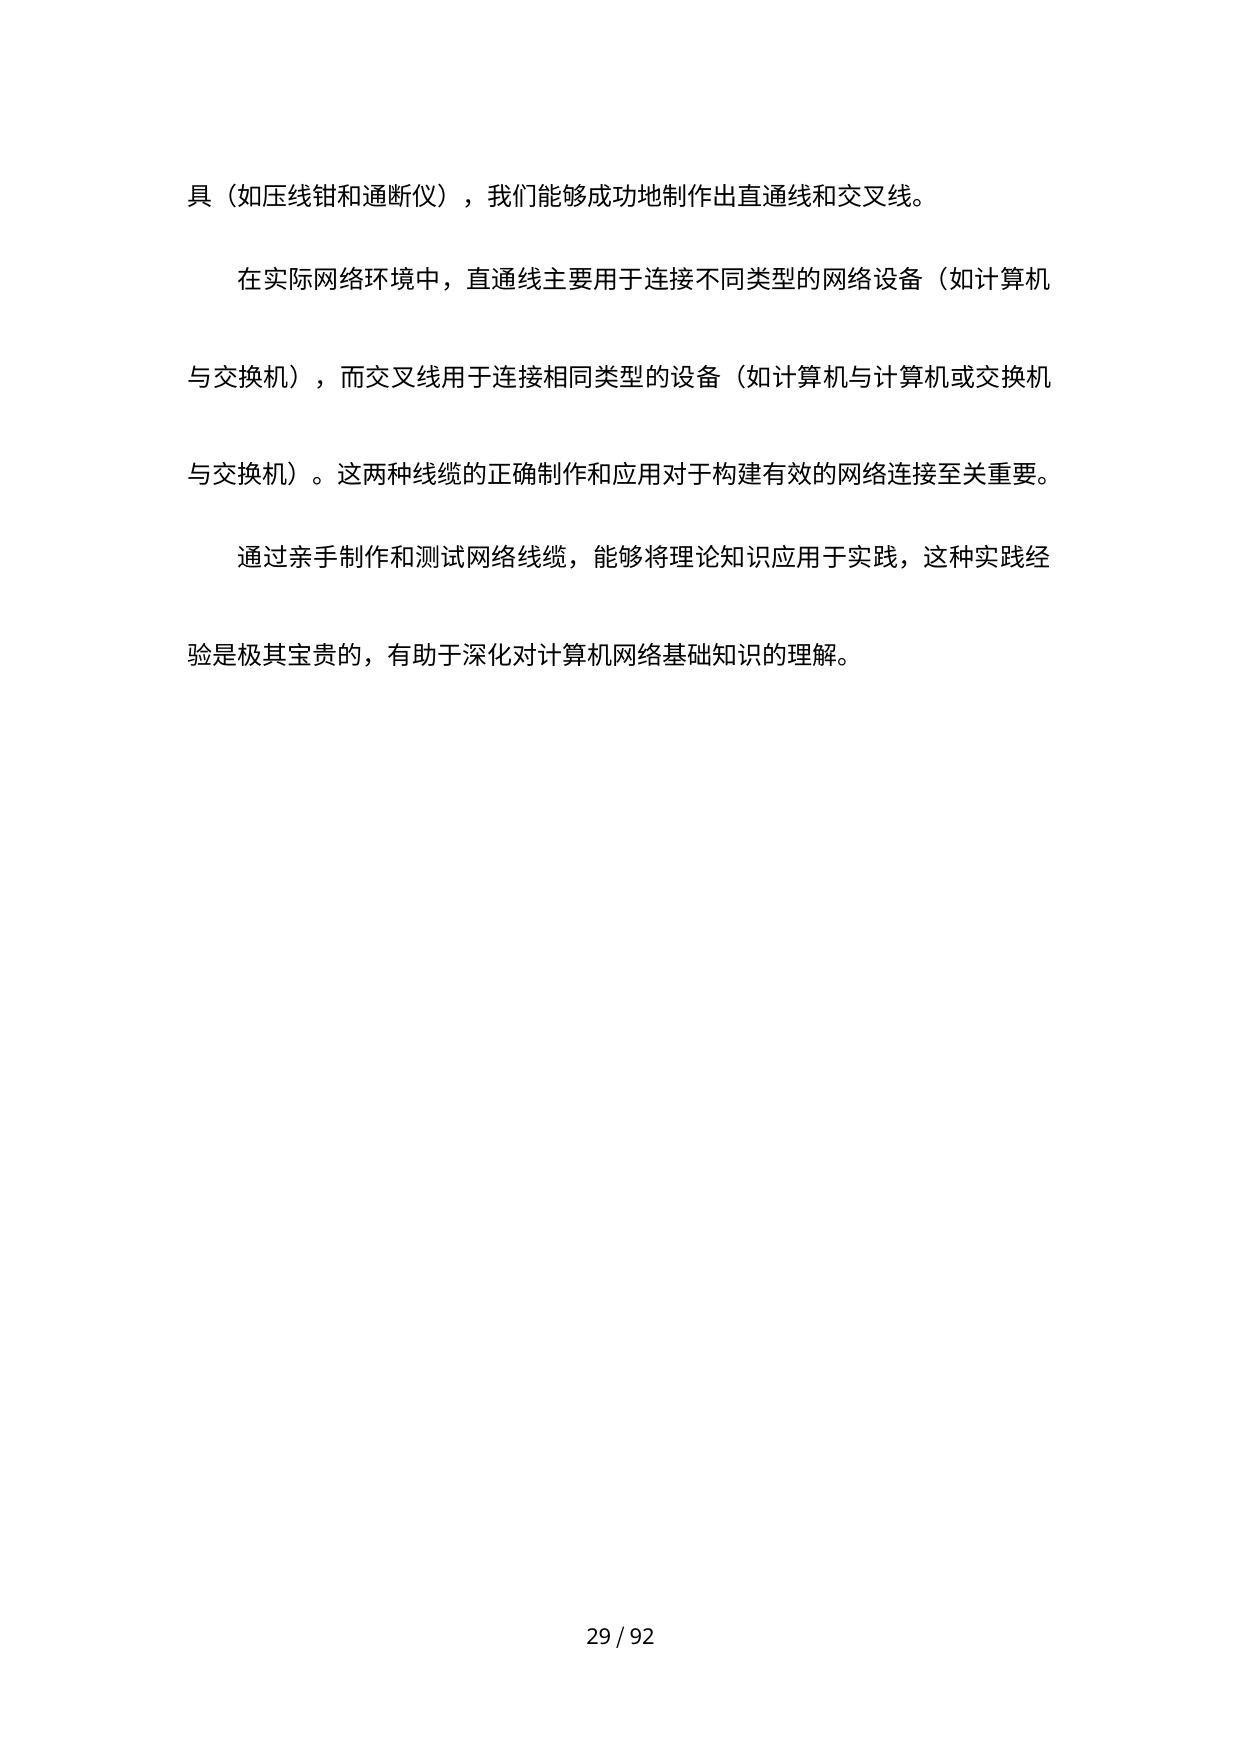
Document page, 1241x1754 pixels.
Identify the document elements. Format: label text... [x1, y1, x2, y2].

text 在实际网络环境中，直通线主要用于连接不同类型的网络设备（如计算机与交换机），而交叉线用于连接相同类型的设备（如计算机与计算机或交换机与交换机）。这两种线缆的正确制作和应用对于构建有效的网络连接至关重要。 [187, 245, 1053, 505]
text 通过亲手制作和测试网络线缆，能够将理论知识应用于实践，这种实践经验是极其宝贵的，有助于深化对计算机网络基础知识的理解。 [187, 523, 1053, 686]
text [187, 162, 1053, 227]
